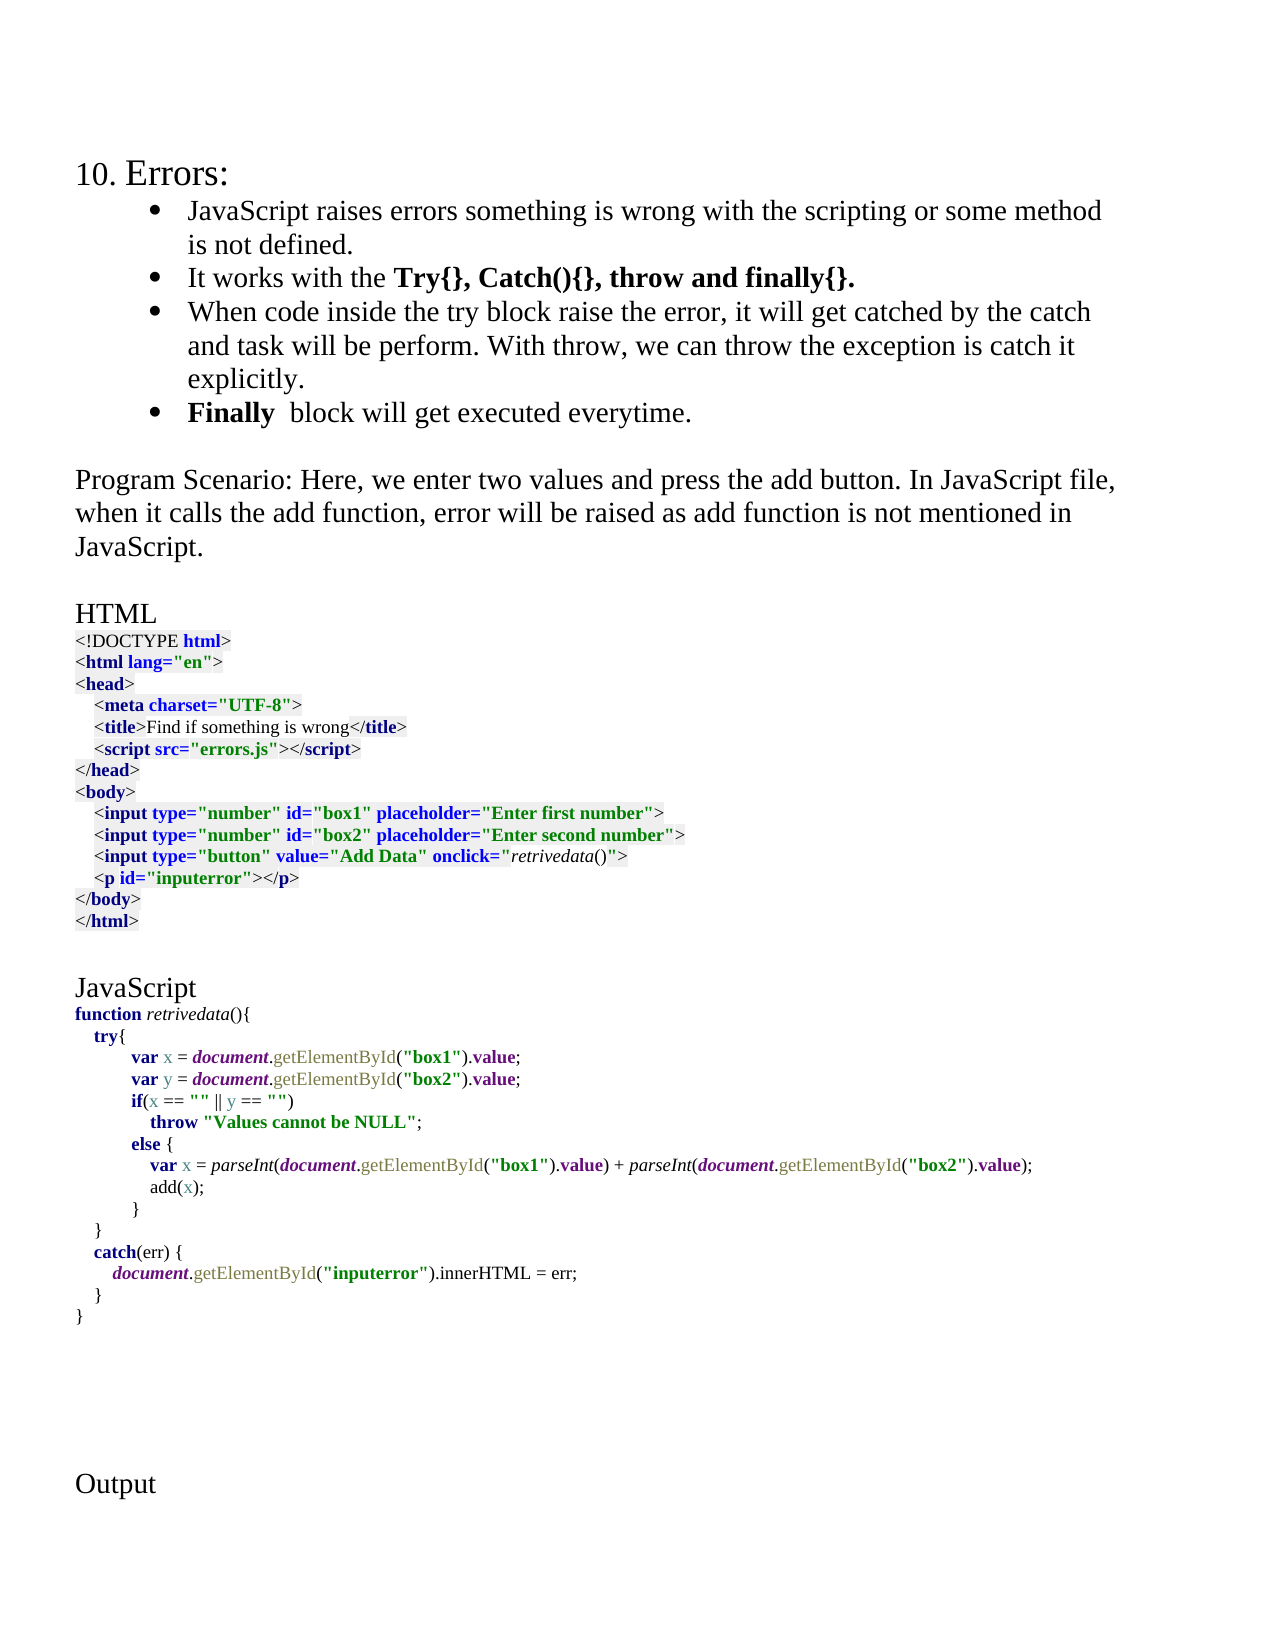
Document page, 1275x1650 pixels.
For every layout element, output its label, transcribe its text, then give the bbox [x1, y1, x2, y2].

text JavaScript [75, 970, 1125, 1003]
text HTML [75, 596, 1125, 629]
text function retrivedata(){ try{ var x = document.getElementById("box1").value; var y = document.getElementById("box2").value; if(x == "" || y == "") throw "Values cannot be NULL"; else { var x = parseInt(document.getElementById("box1").value) + parseInt(document.getElementById("box2").value); add(x); } } catch(err) { document.getElementById("inputerror").innerHTML = err; } } [75, 1003, 1125, 1327]
list Finally block will get executed everytime. [150, 395, 1125, 428]
list When code inside the try block raise the error, it will get catched by the catch and task will be perform. With throw, we can throw the exception is catch it explicitly. [150, 294, 1125, 395]
list It works with the Try{}, Catch(){}, throw and finally{}. [150, 260, 1125, 294]
list JavaScript raises errors something is wrong with the scripting or some method is not defined. [150, 193, 1125, 260]
text <!DOCTYPE html> <html lang="en"> <head> <meta charset="UTF-8"> <title>Find if something is wrong</title> <script src="errors.js"></script> </head> <body> <input type="number" id="box1" placeholder="Enter first number"> <input type="number" id="box2" placeholder="Enter second number"> <input type="button" value="Add Data" onclick="retrivedata()"> <p id="inputerror"></p> </body> </html> [75, 629, 1125, 931]
text Output [75, 1466, 1125, 1499]
text Program Scenario: Here, we enter two values and press the add button. In JavaScript file, when it calls the add function, error will be raised as add function is not mentioned in JavaScript. [75, 462, 1125, 562]
text 10. Errors: [75, 150, 1125, 193]
